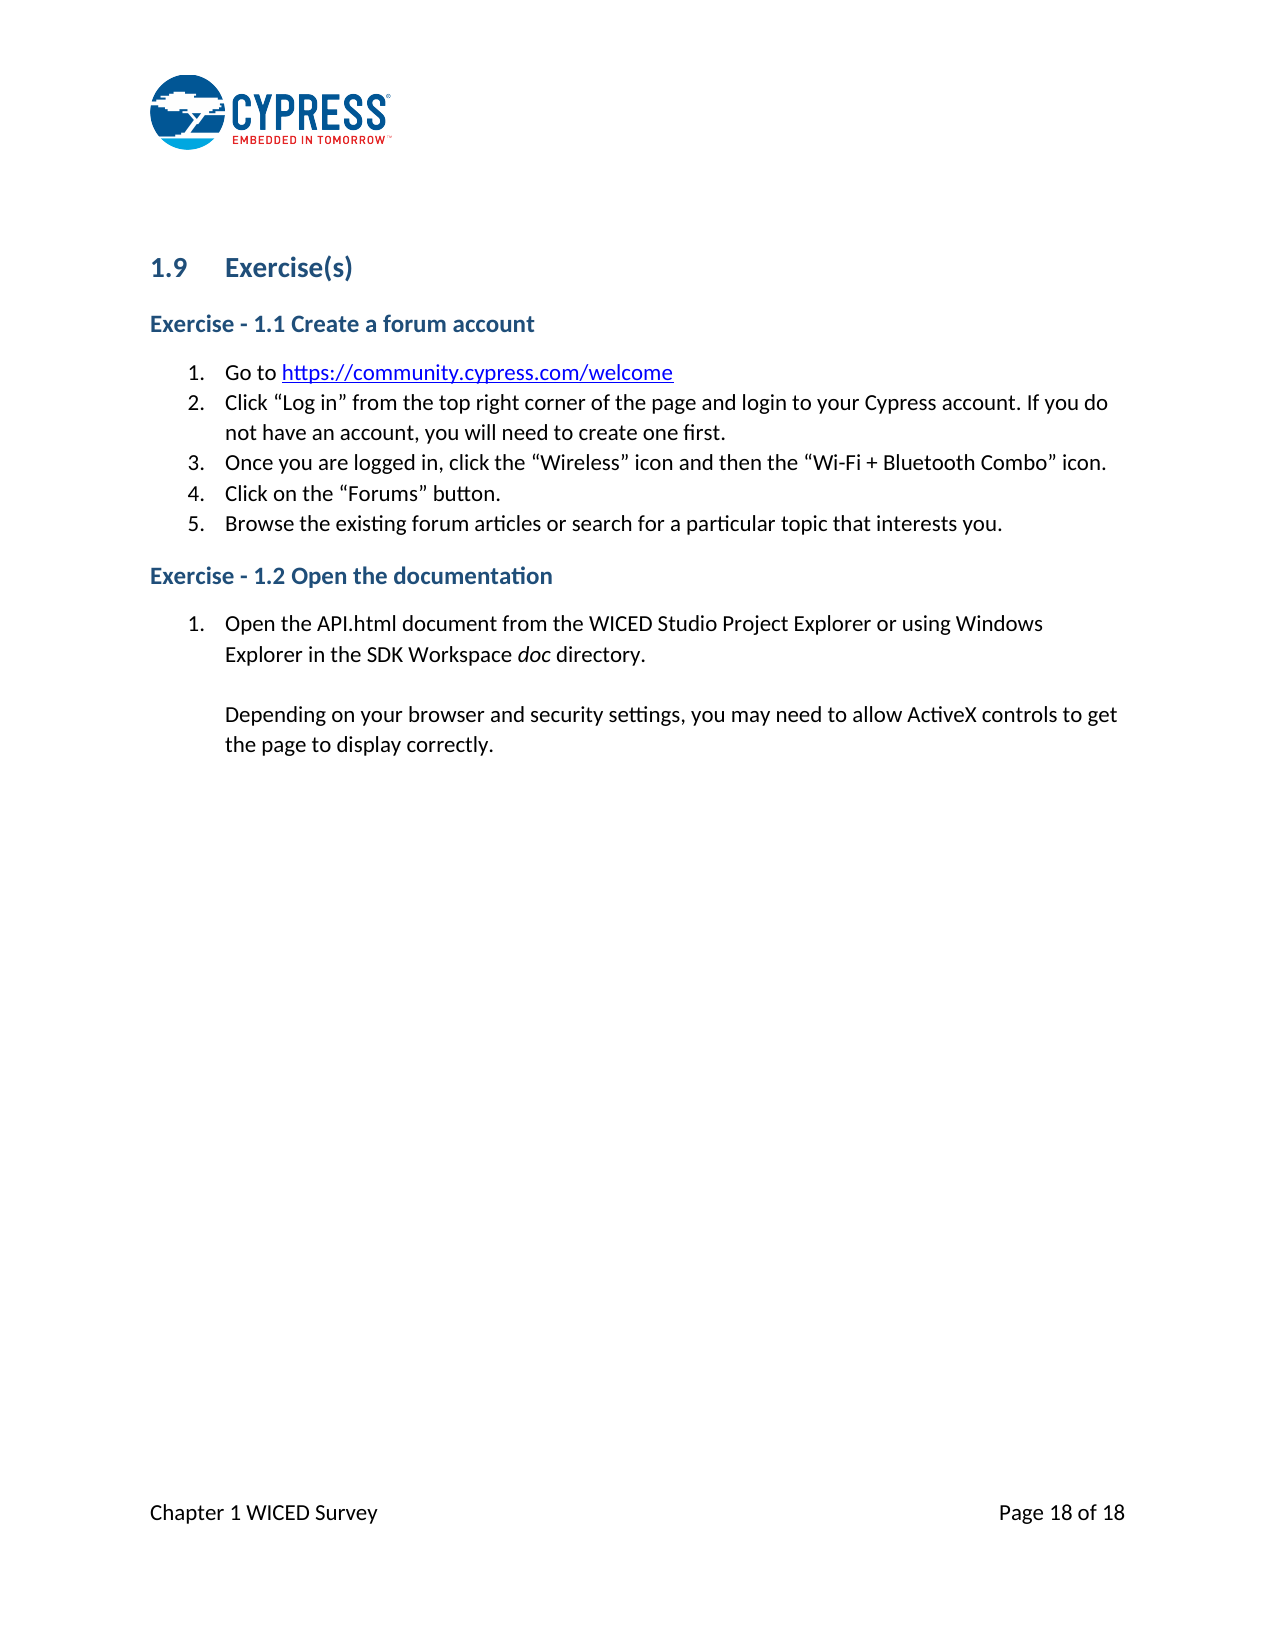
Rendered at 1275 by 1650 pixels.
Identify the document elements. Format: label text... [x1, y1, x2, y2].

list Open the API.html document from the WICED Studio Project Explorer or using Windows Explorer in the SDK Workspace doc directory. [187, 609, 1125, 668]
list Click “Log in” from the top right corner of the page and login to your Cypress account. If you do not have an account, you will need to create one first. [187, 388, 1125, 446]
text Open the documentation [150, 560, 1125, 590]
list Depending on your browser and security settings, you may need to allow ActiveX controls to get the page to display correctly. [225, 700, 1125, 758]
list Go to https://community.cypress.com/welcome [187, 358, 1125, 386]
list Browse the existing forum articles or search for a particular topic that interests you. [187, 509, 1125, 537]
list Once you are logged in, click the “Wireless” icon and then the “Wi-Fi + Bluetooth Combo” icon. [187, 448, 1125, 476]
list Click on the “Forums” button. [187, 479, 1125, 507]
picture [150, 75, 392, 150]
text Create a forum account [150, 308, 1125, 339]
subtitle Exercise(s) [150, 249, 1125, 284]
